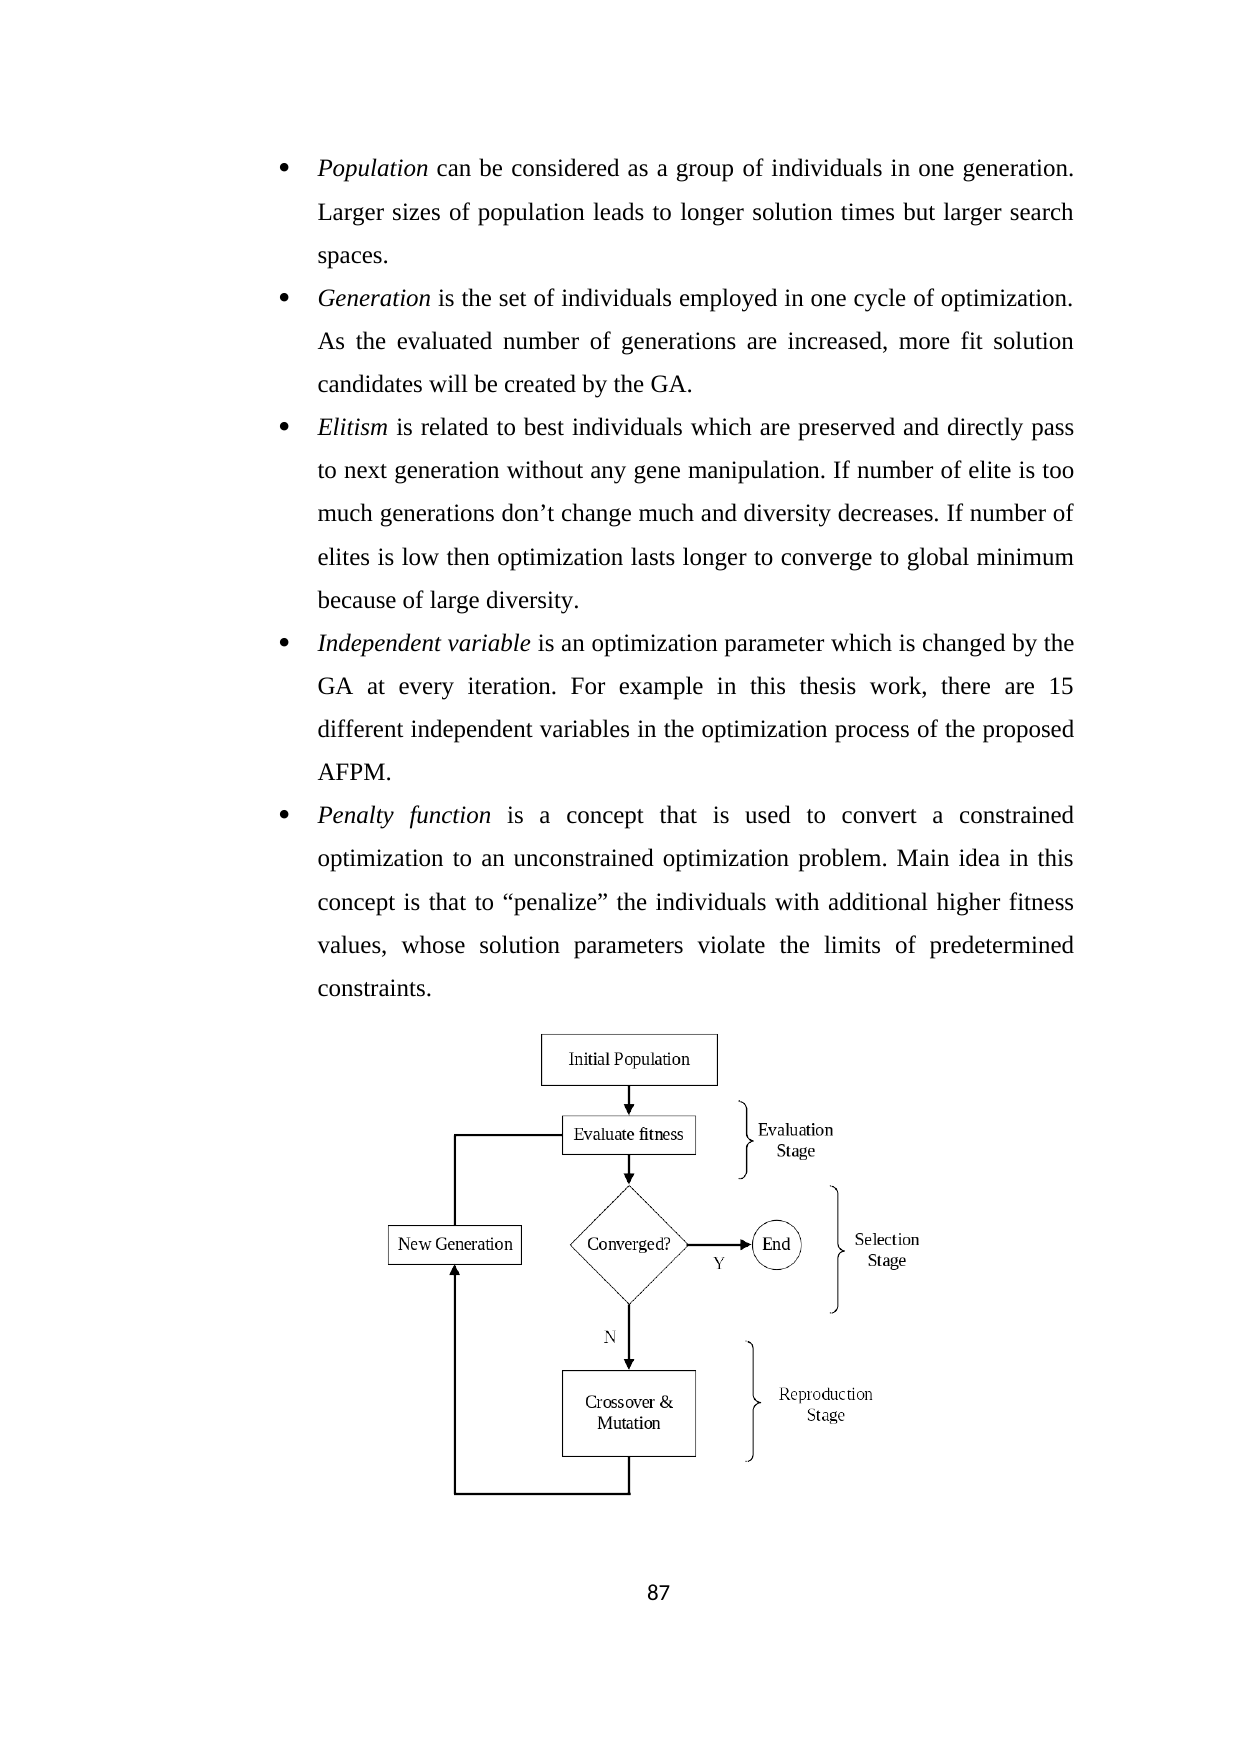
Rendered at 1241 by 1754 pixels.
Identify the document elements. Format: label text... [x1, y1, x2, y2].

list Population can be considered as a group of individuals in one generation. Larger sizes of population leads to longer solution times but larger search spaces. [280, 153, 1075, 268]
list Elitism is related to best individuals which are preserved and directly pass to next generation without any gene manipulation. If number of elite is too much generations don’t change much and diversity decreases. If number of elites is low then optimization lasts longer to converge to global minimum because of large diversity. [280, 412, 1075, 613]
list Penalty function is a concept that is used to convert a constrained optimization to an unconstrained optimization problem. Main idea in this concept is that to “penalize” the individuals with additional higher fitness values, whose solution parameters violate the limits of predetermined constraints. [280, 800, 1075, 1002]
list Independent variable is an optimization parameter which is changed by the GA at every iteration. For example in this thesis work, there are 15 different independent variables in the optimization process of the proposed AFPM. [280, 628, 1075, 786]
list Generation is the set of individuals employed in one cycle of optimization. As the evaluated number of generations are increased, more fit solution candidates will be created by the GA. [280, 283, 1075, 398]
